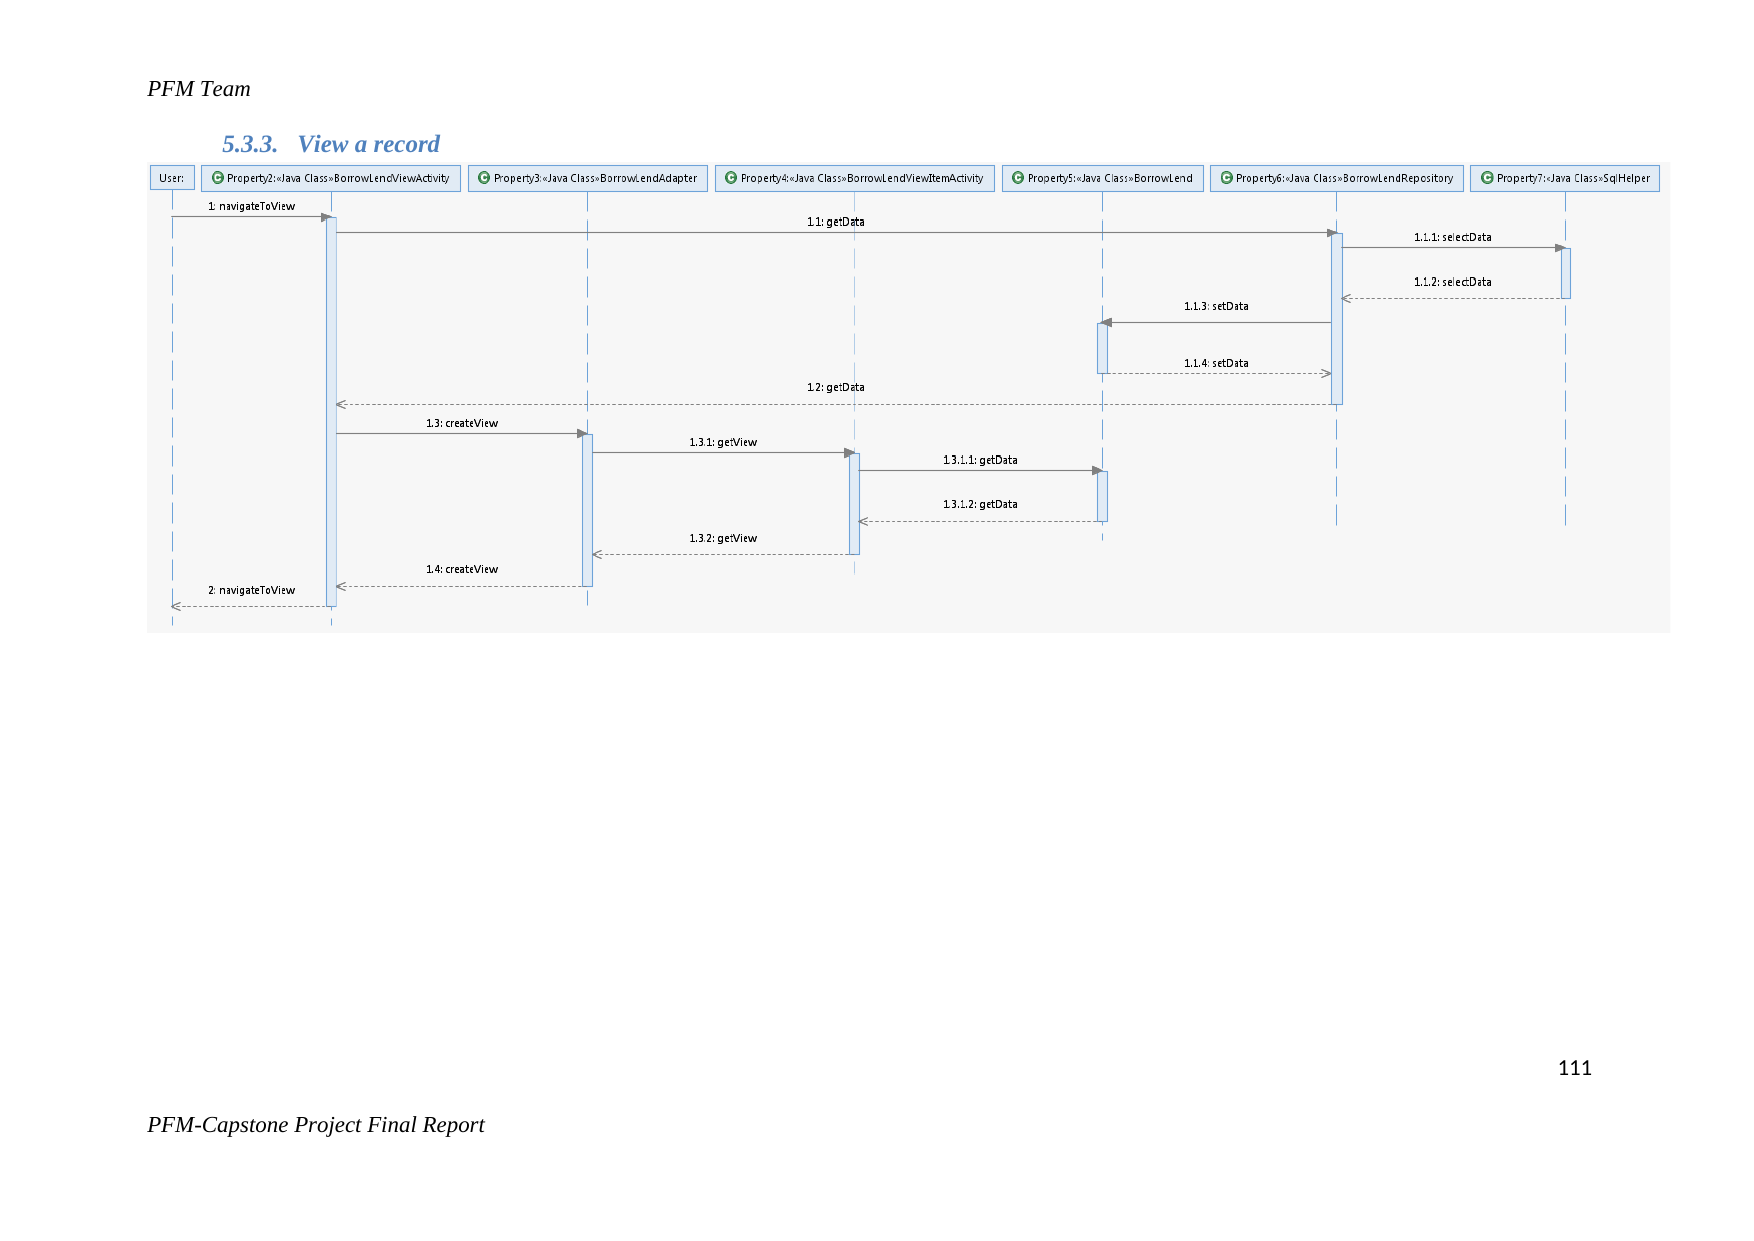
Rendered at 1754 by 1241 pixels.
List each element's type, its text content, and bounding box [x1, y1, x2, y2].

subtitle View a record [222, 129, 1607, 158]
picture [147, 162, 1671, 633]
